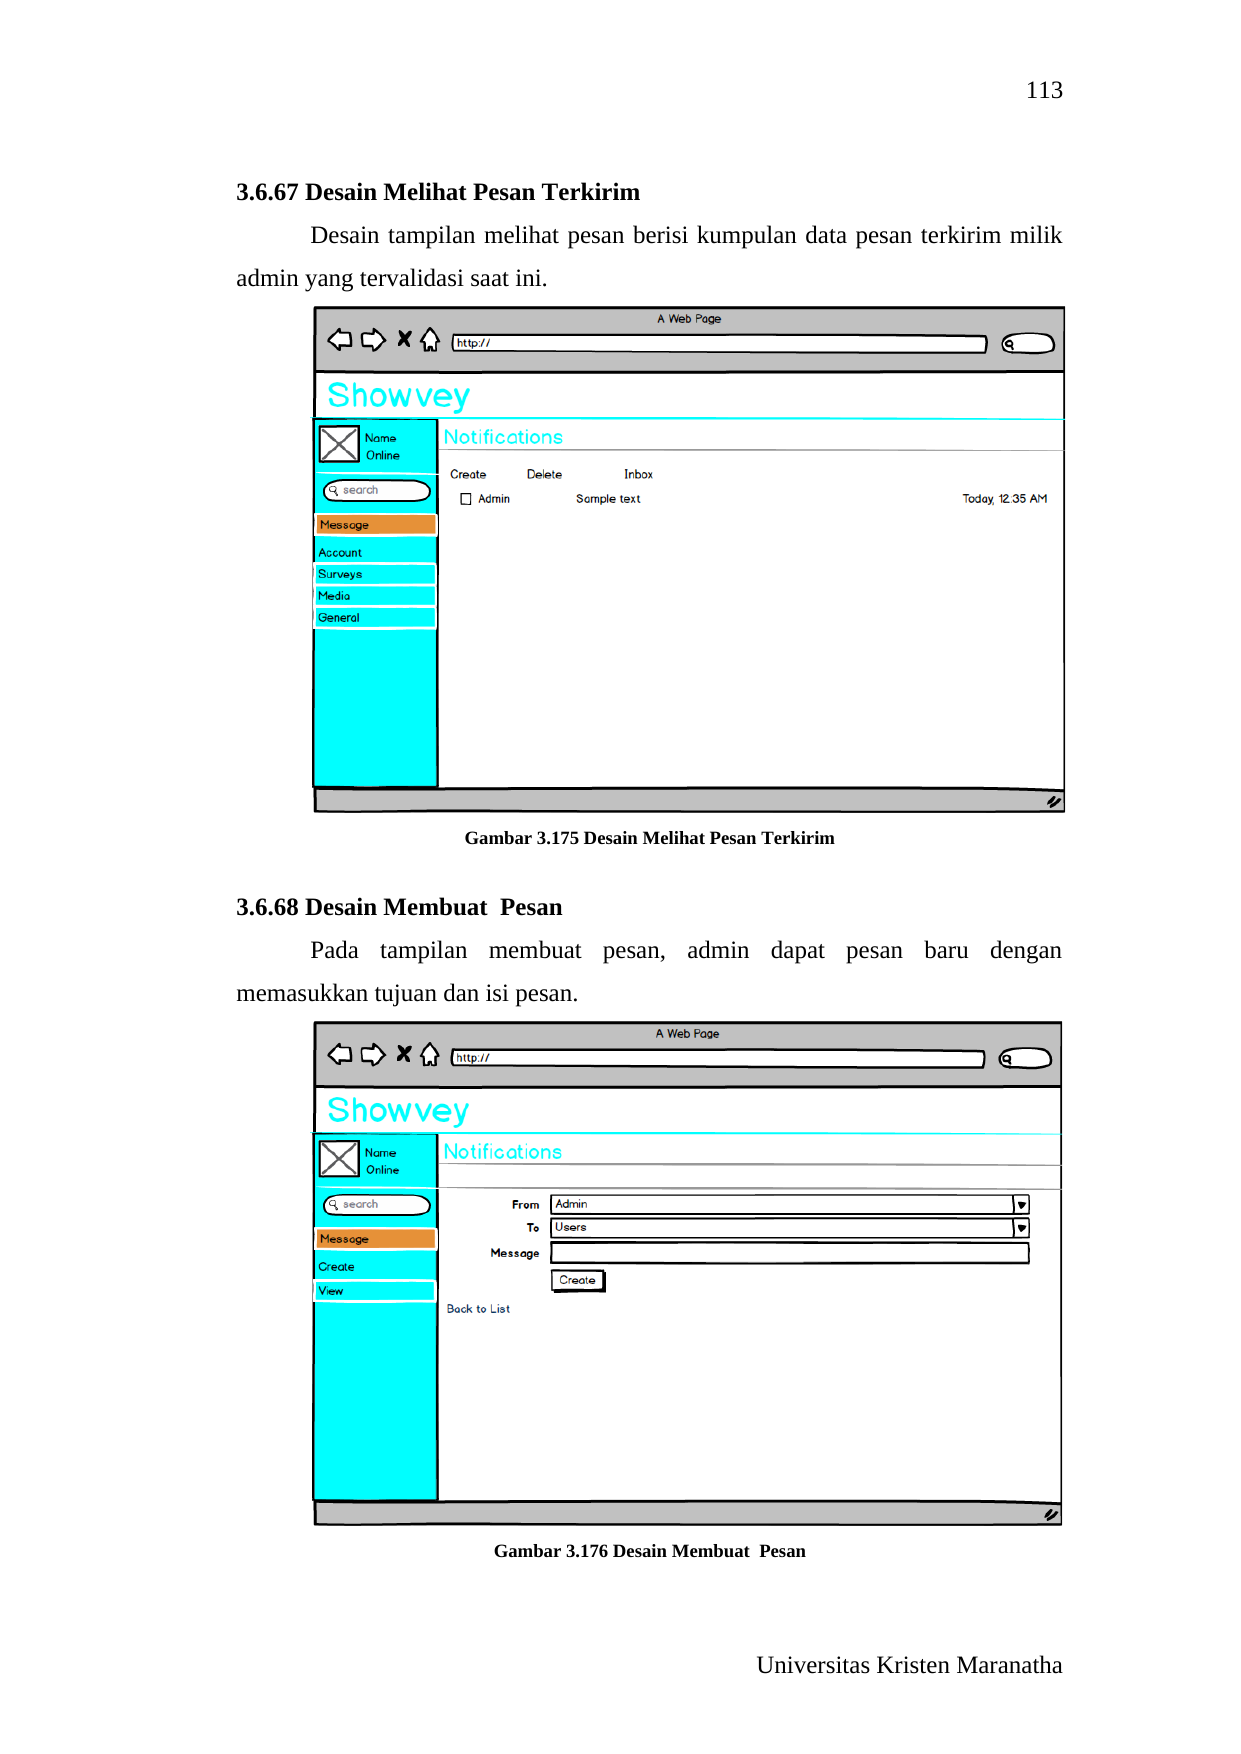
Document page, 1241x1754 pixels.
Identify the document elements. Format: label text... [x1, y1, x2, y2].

picture [310, 306, 1066, 813]
picture [310, 1021, 1063, 1526]
text Pada tampilan membuat pesan, admin dapat pesan baru dengan memasukkan tujuan dan isi pesan. [236, 935, 1063, 1007]
subtitle Desain Melihat Pesan Terkirim [236, 177, 1063, 206]
text Desain tampilan melihat pesan berisi kumpulan data pesan terkirim milik admin yang tervalidasi saat ini. [236, 220, 1063, 292]
subtitle Desain Membuat Pesan [236, 892, 1063, 921]
